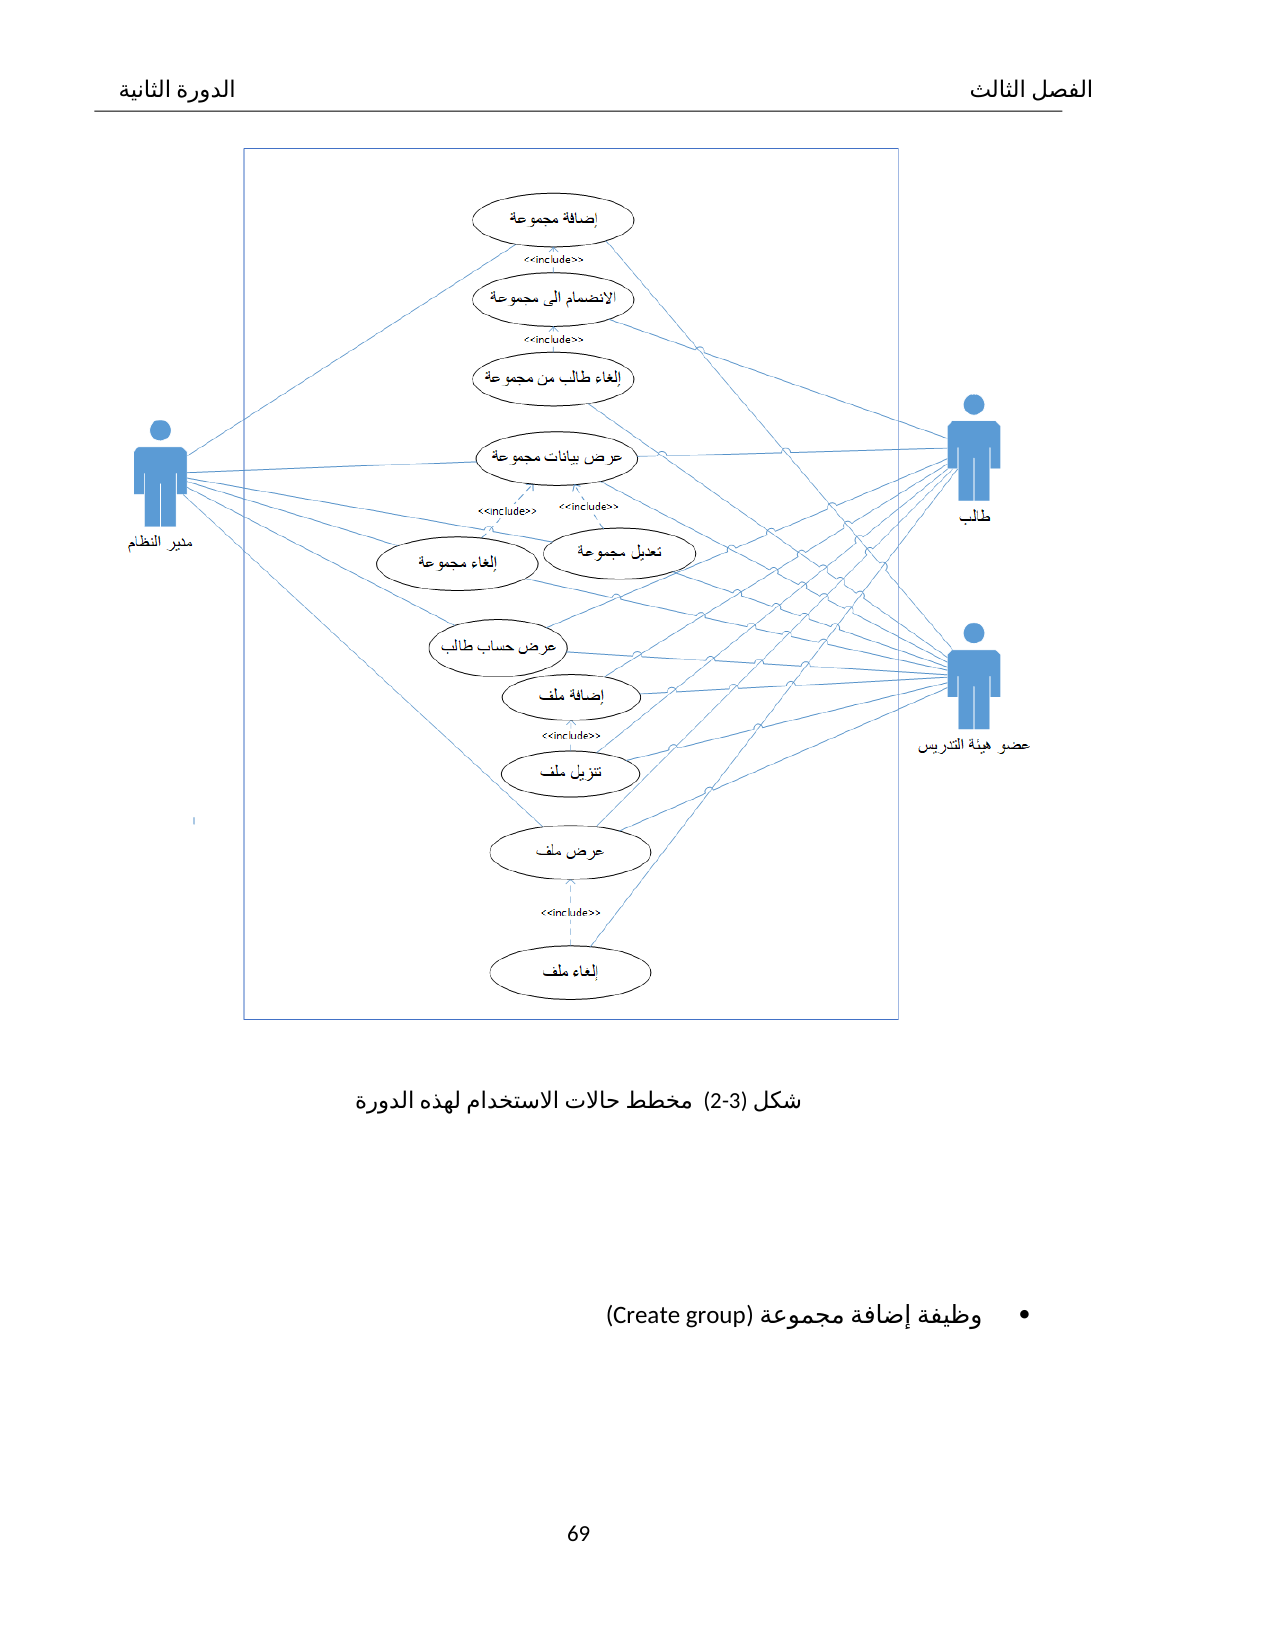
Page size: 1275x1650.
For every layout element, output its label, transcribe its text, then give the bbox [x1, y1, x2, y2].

list وظيفة إضافة مجموعة (Create group) [118, 1299, 1020, 1329]
text شكل (3-2) مخطط حالات الاستخدام لهذه الدورة [118, 1086, 1039, 1114]
picture [118, 147, 1040, 1021]
